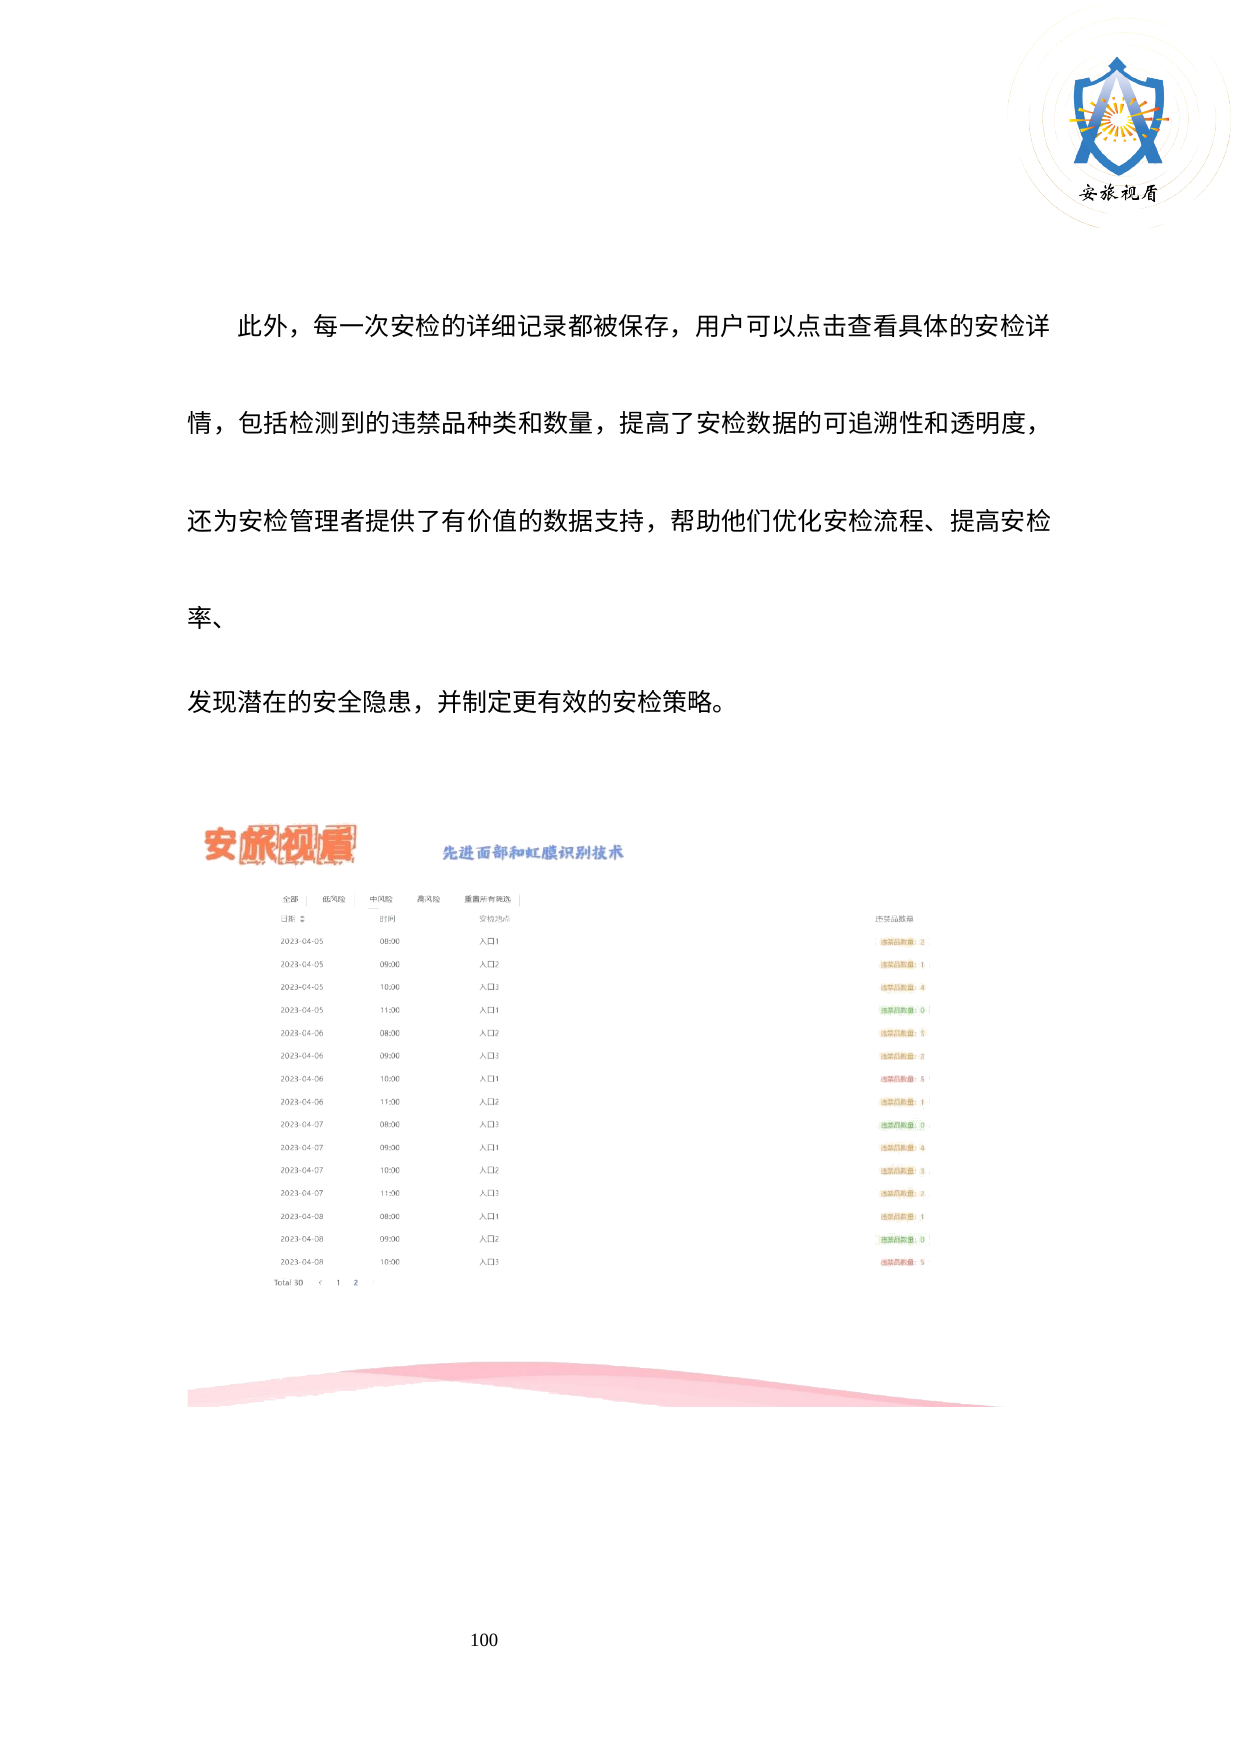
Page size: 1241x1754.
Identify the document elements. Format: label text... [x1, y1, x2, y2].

picture [1007, 4, 1231, 228]
text 发现潜在的安全隐患，并制定更有效的安检策略。 [187, 668, 1053, 733]
picture [187, 797, 1053, 1407]
text 此外，每一次安检的详细记录都被保存，用户可以点击查看具体的安检详情，包括检测到的违禁品种类和数量，提高了安检数据的可追溯性和透明度，还为安检管理者提供了有价值的数据支持，帮助他们优化安检流程、提高安检率、 [187, 162, 1053, 649]
